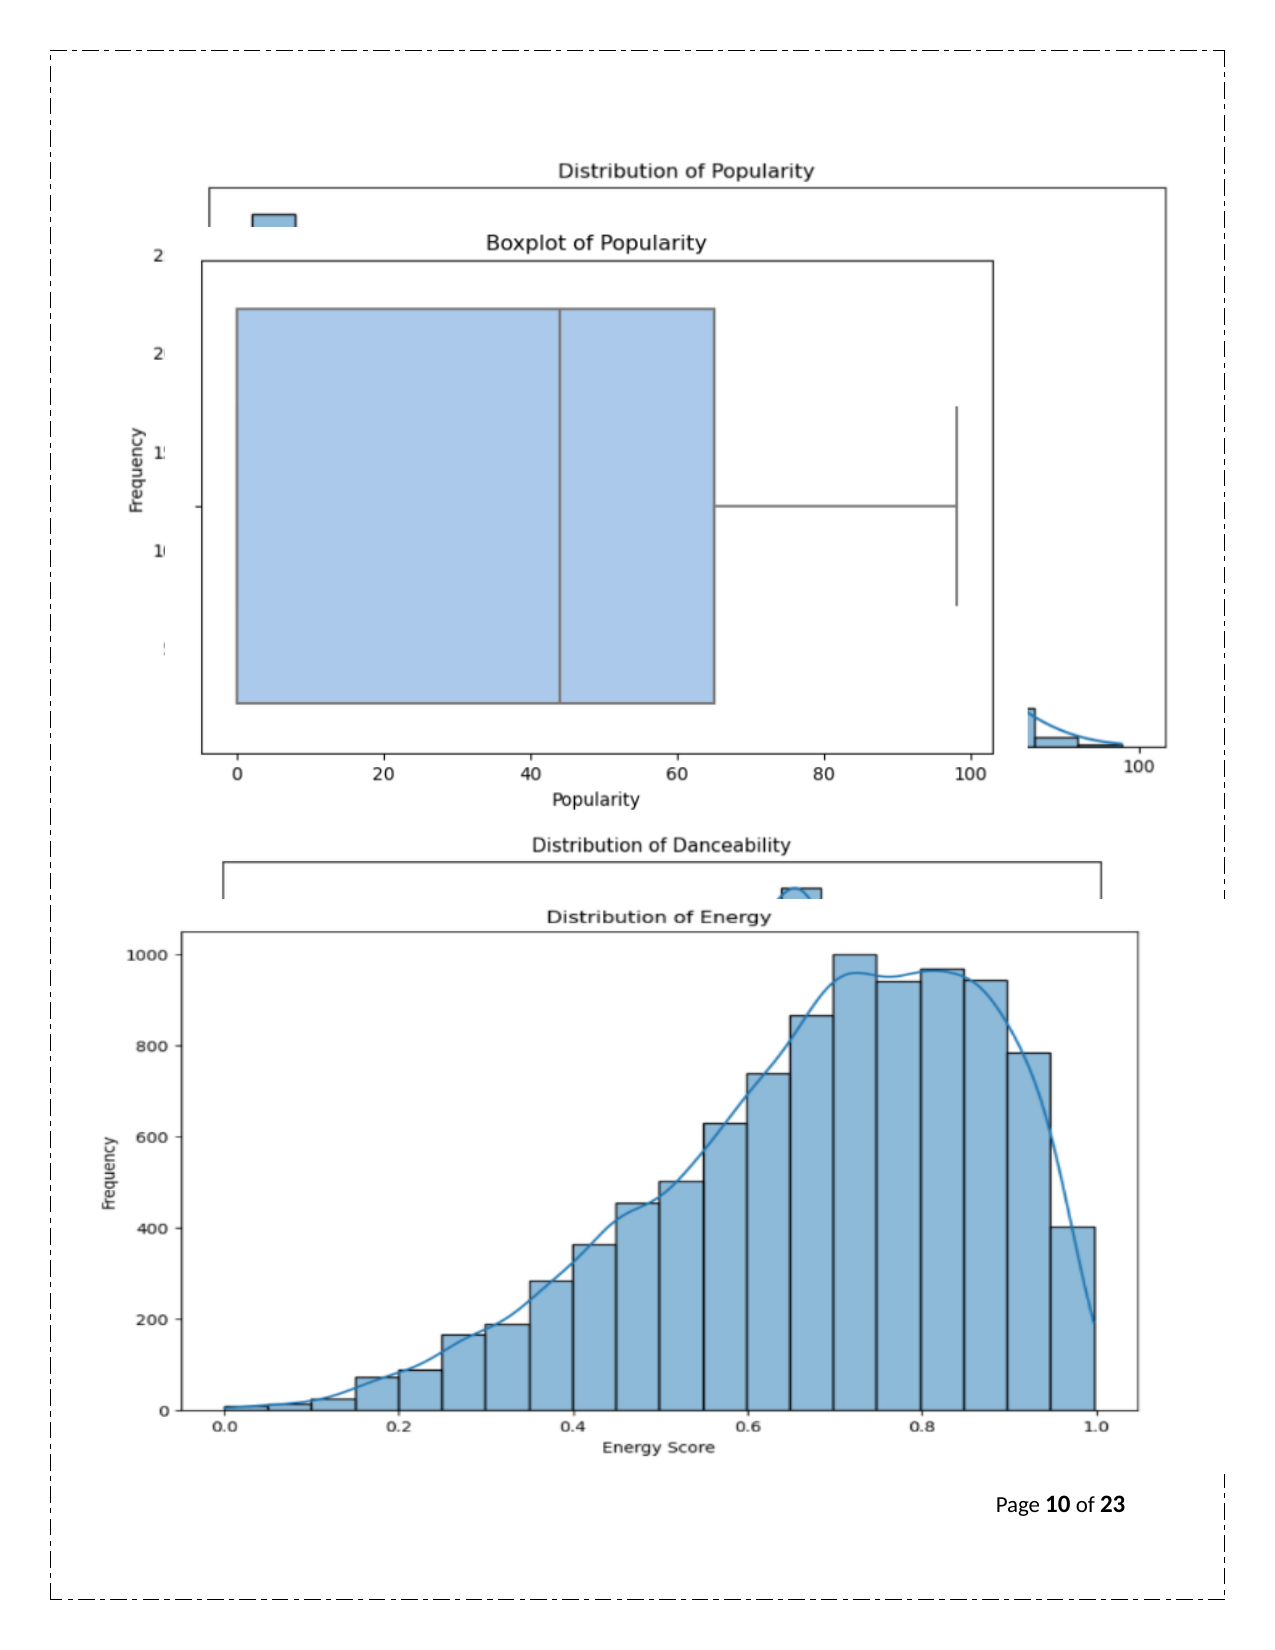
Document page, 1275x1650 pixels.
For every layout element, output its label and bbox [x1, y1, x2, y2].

picture [78, 825, 1228, 1478]
picture [165, 227, 1028, 815]
